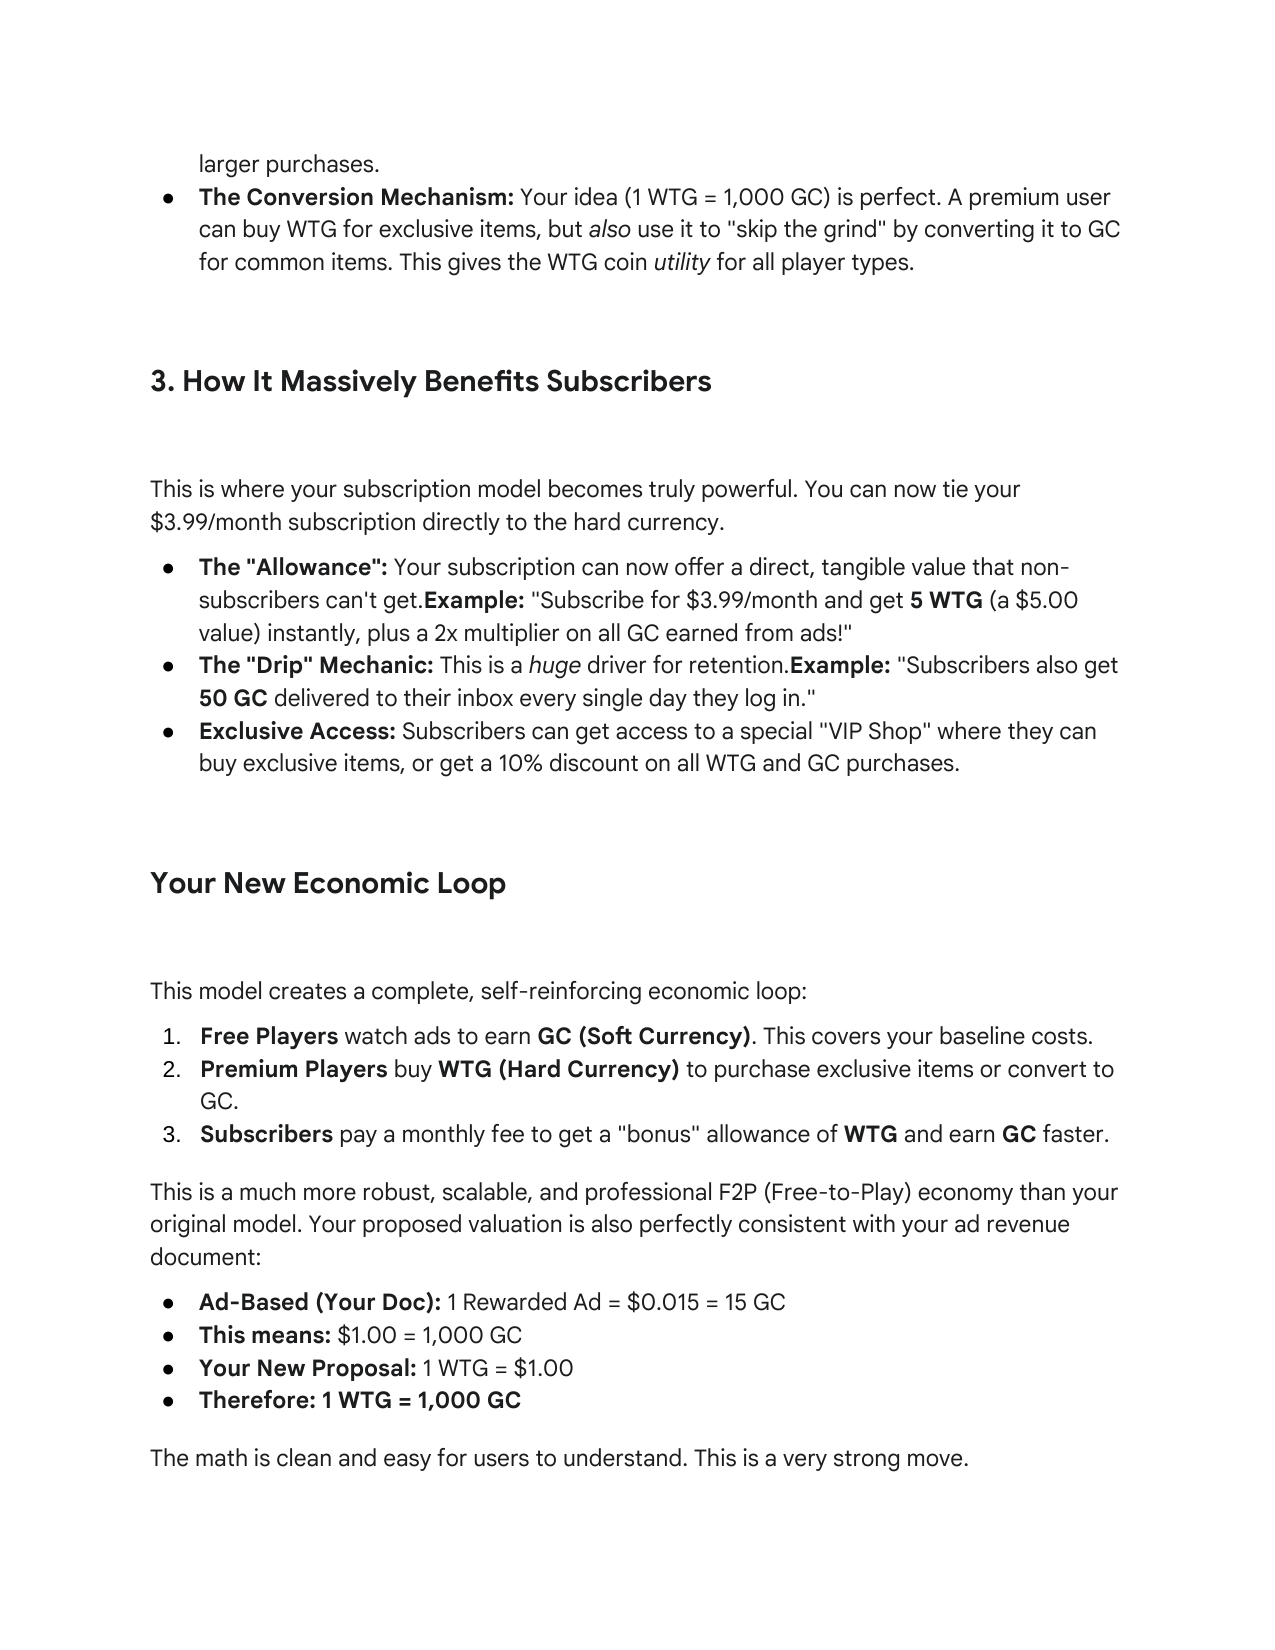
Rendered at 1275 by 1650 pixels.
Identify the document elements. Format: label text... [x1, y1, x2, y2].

list The Conversion Mechanism: Your idea (1 WTG = 1,000 GC) is perfect. A premium user can buy WTG for exclusive items, but also use it to "skip the grind" by converting it to GC for common items. This gives the WTG coin utility for all player types. [161, 183, 1125, 277]
list The "Allowance": Your subscription can now offer a direct, tangible value that non-subscribers can't get.Example: "Subscribe for $3.99/month and get 5 WTG (a $5.00 value) instantly, plus a 2x multiplier on all GC earned from ads!" [161, 553, 1125, 647]
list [161, 150, 1125, 179]
subtitle 3. How It Massively Benefits Subscribers [150, 363, 1125, 400]
list The "Drip" Mechanic: This is a huge driver for retention.Example: "Subscribers also get 50 GC delivered to their inbox every single day they log in." [161, 651, 1125, 713]
text This model creates a complete, self-reinforcing economic loop: [150, 977, 1125, 1006]
list Subscribers pay a monthly fee to get a "bonus" allowance of WTG and earn GC faster. [162, 1120, 1125, 1149]
list Exclusive Access: Subscribers can get access to a special "VIP Shop" where they can buy exclusive items, or get a 10% discount on all WTG and GC purchases. [161, 717, 1125, 778]
text This is a much more robust, scalable, and professional F2P (Free-to-Play) economy than your original model. Your proposed valuation is also perfectly consistent with your ad revenue document: [150, 1178, 1125, 1272]
text The math is clean and easy for users to understand. This is a very strong move. [150, 1444, 1125, 1473]
list Therefore: 1 WTG = 1,000 GC [161, 1387, 1125, 1415]
list This means: $1.00 = 1,000 GC [161, 1321, 1125, 1350]
text This is where your subscription model becomes truly powerful. You can now tie your $3.99/month subscription directly to the hard currency. [150, 475, 1125, 537]
subtitle Your New Economic Loop [150, 865, 1125, 902]
list Your New Proposal: 1 WTG = $1.00 [161, 1354, 1125, 1383]
list Free Players watch ads to earn GC (Soft Currency). This covers your baseline costs. [162, 1022, 1125, 1051]
list Premium Players buy WTG (Hard Currency) to purchase exclusive items or convert to GC. [162, 1055, 1125, 1116]
list Ad-Based (Your Doc): 1 Rewarded Ad = $0.015 = 15 GC [161, 1288, 1125, 1317]
